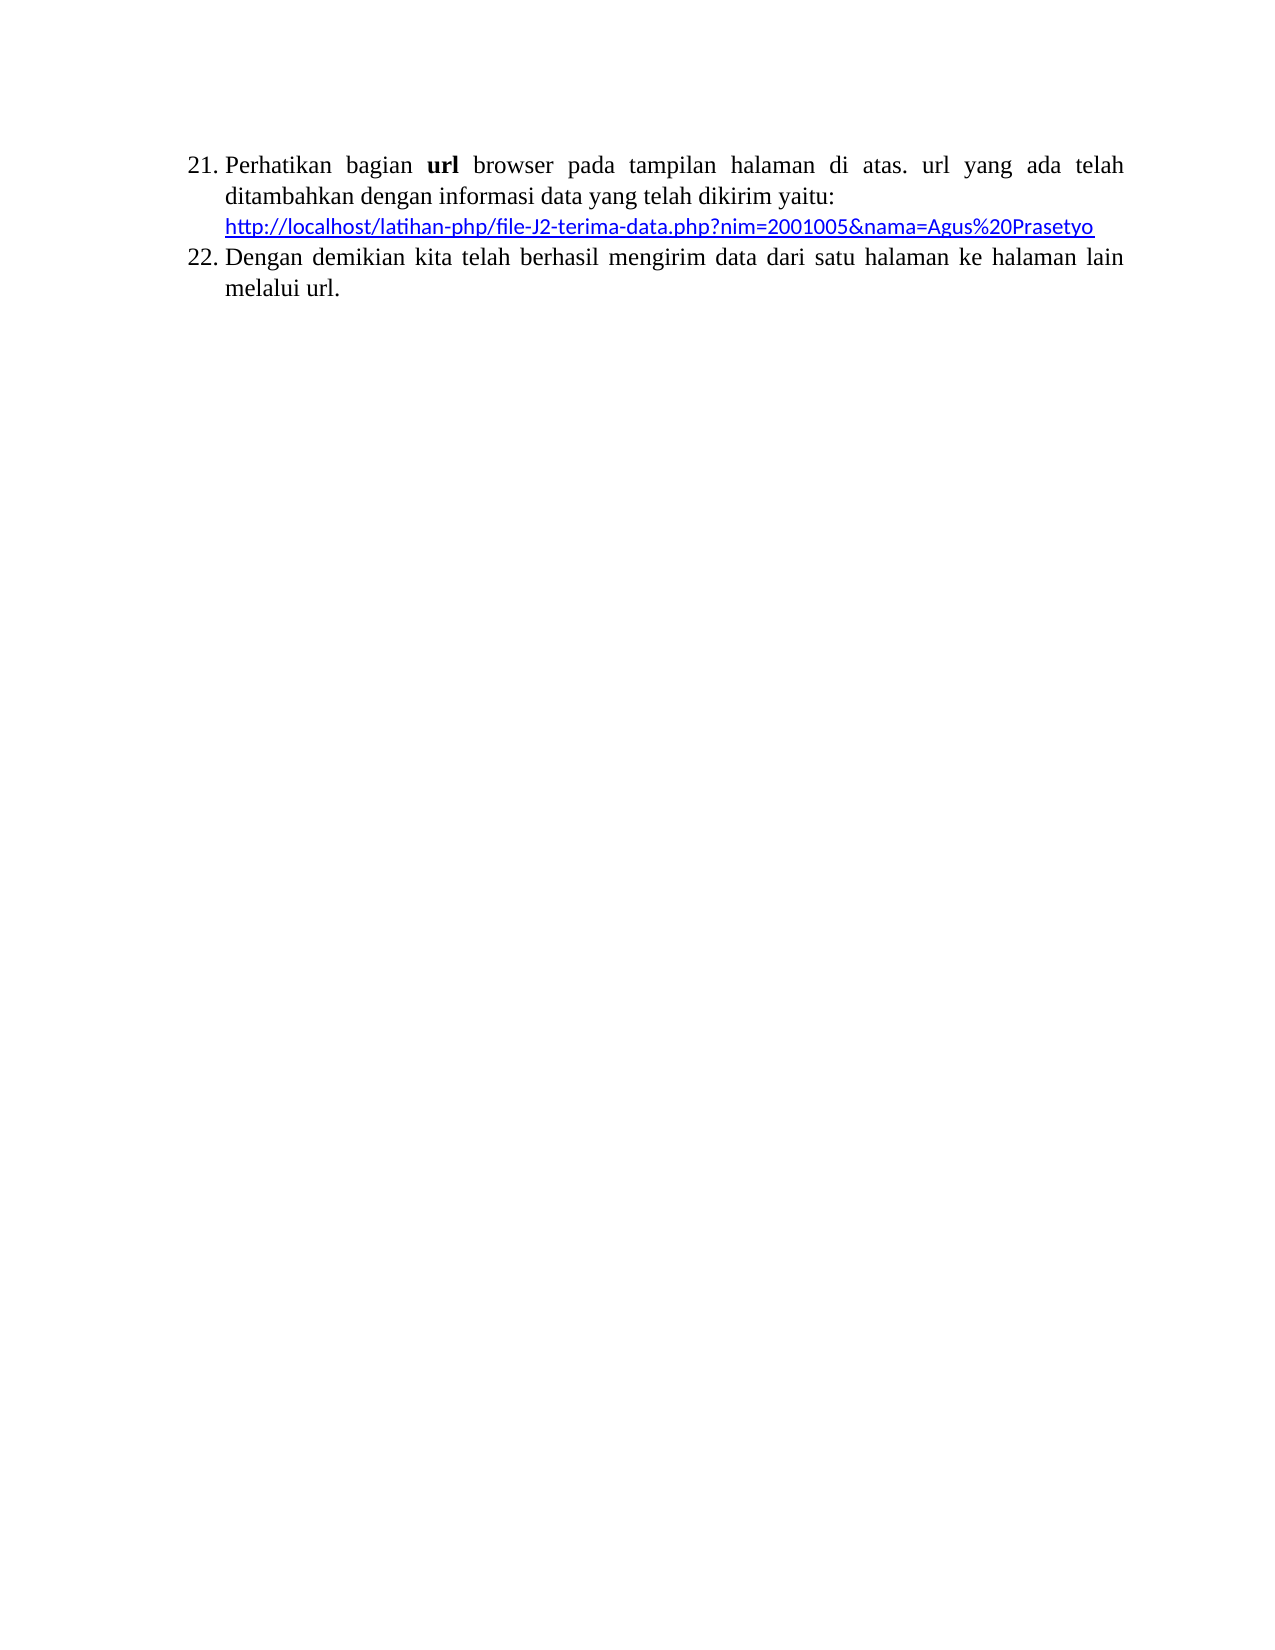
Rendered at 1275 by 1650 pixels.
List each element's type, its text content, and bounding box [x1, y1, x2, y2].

list Dengan demikian kita telah berhasil mengirim data dari satu halaman ke halaman lain melalui url. [187, 242, 1125, 302]
list Perhatikan bagian url browser pada tampilan halaman di atas. url yang ada telah ditambahkan dengan informasi data yang telah dikirim yaitu: [187, 150, 1125, 210]
list http://localhost/latihan-php/file-J2-terima-data.php?nim=2001005&nama=Agus%20Prasetyo [225, 212, 1125, 240]
